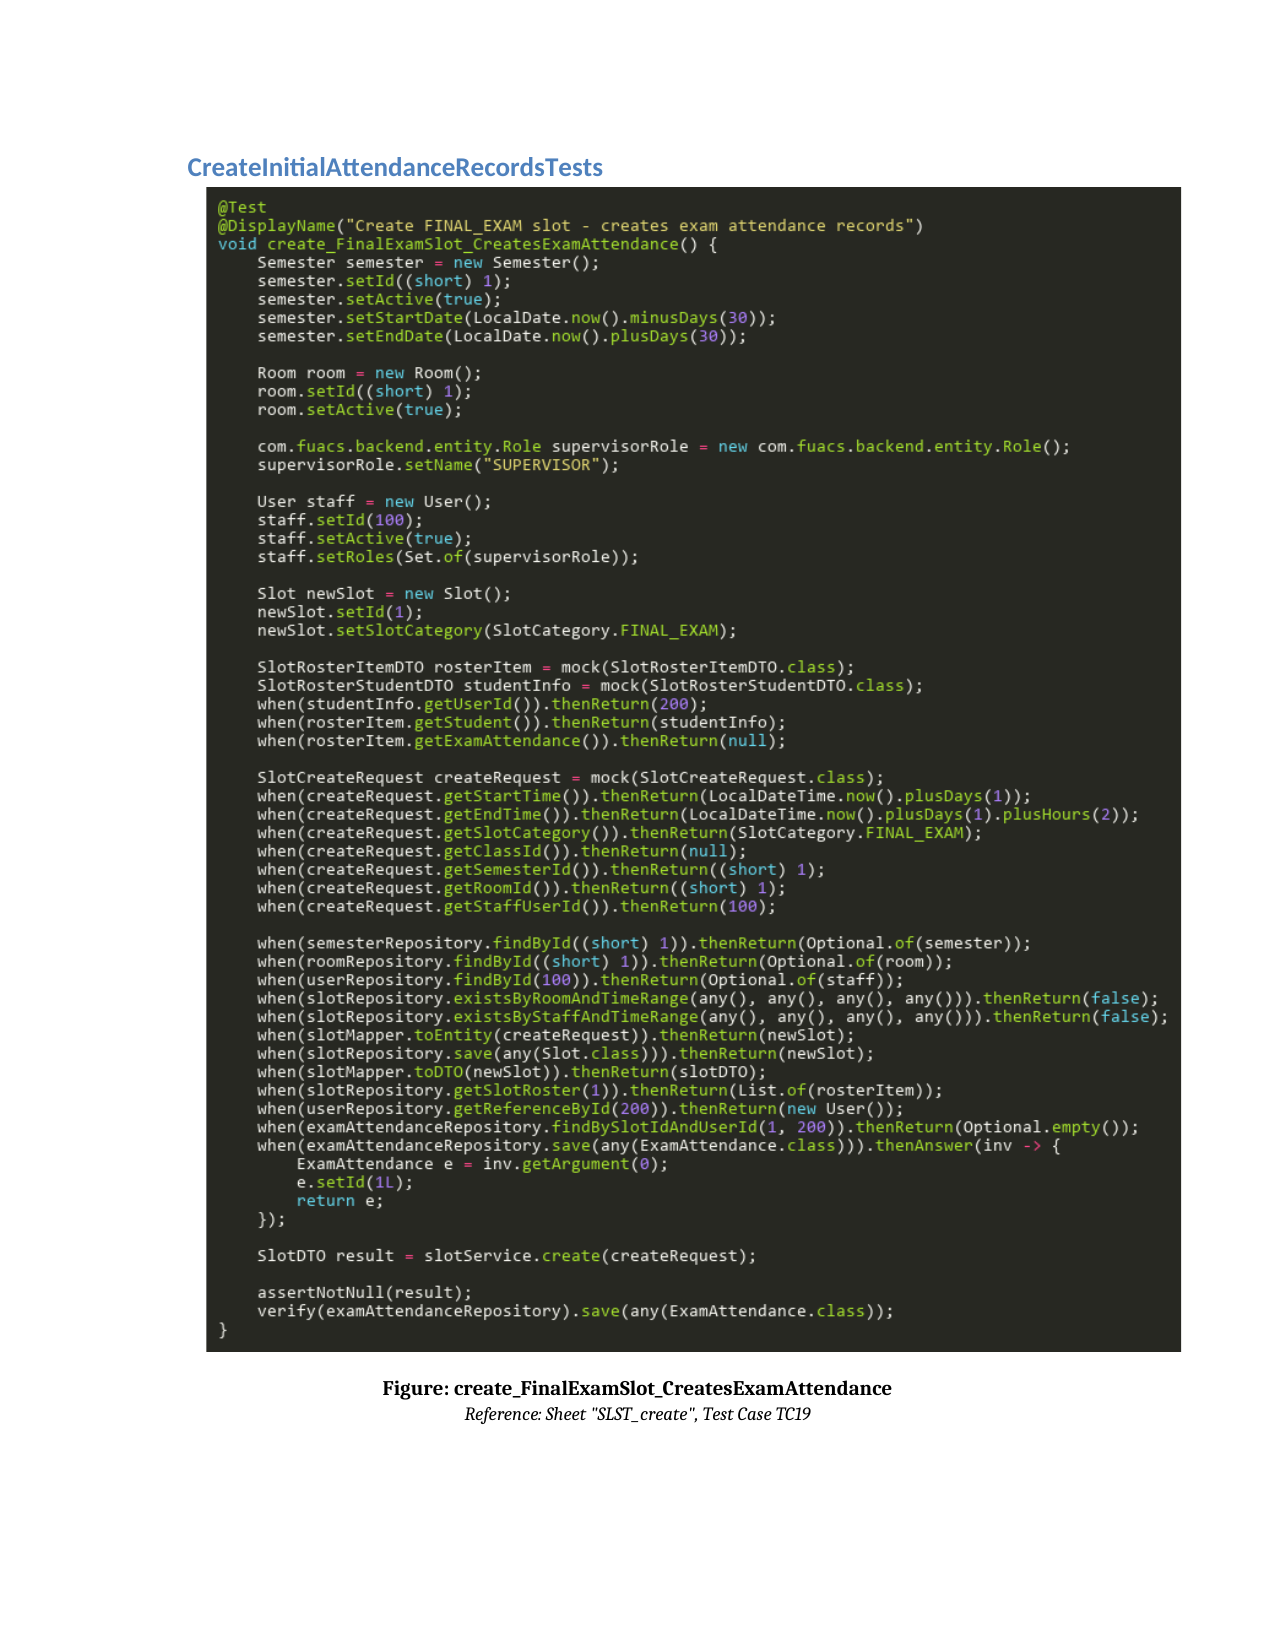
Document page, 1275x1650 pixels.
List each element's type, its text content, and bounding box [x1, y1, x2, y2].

picture [206, 187, 1182, 1352]
text Figure: create_FinalExamSlot_CreatesExamAttendance Reference: Sheet "SLST_create", Test Case TC19 [187, 1376, 1087, 1425]
subtitle CreateInitialAttendanceRecordsTests [187, 150, 1087, 183]
